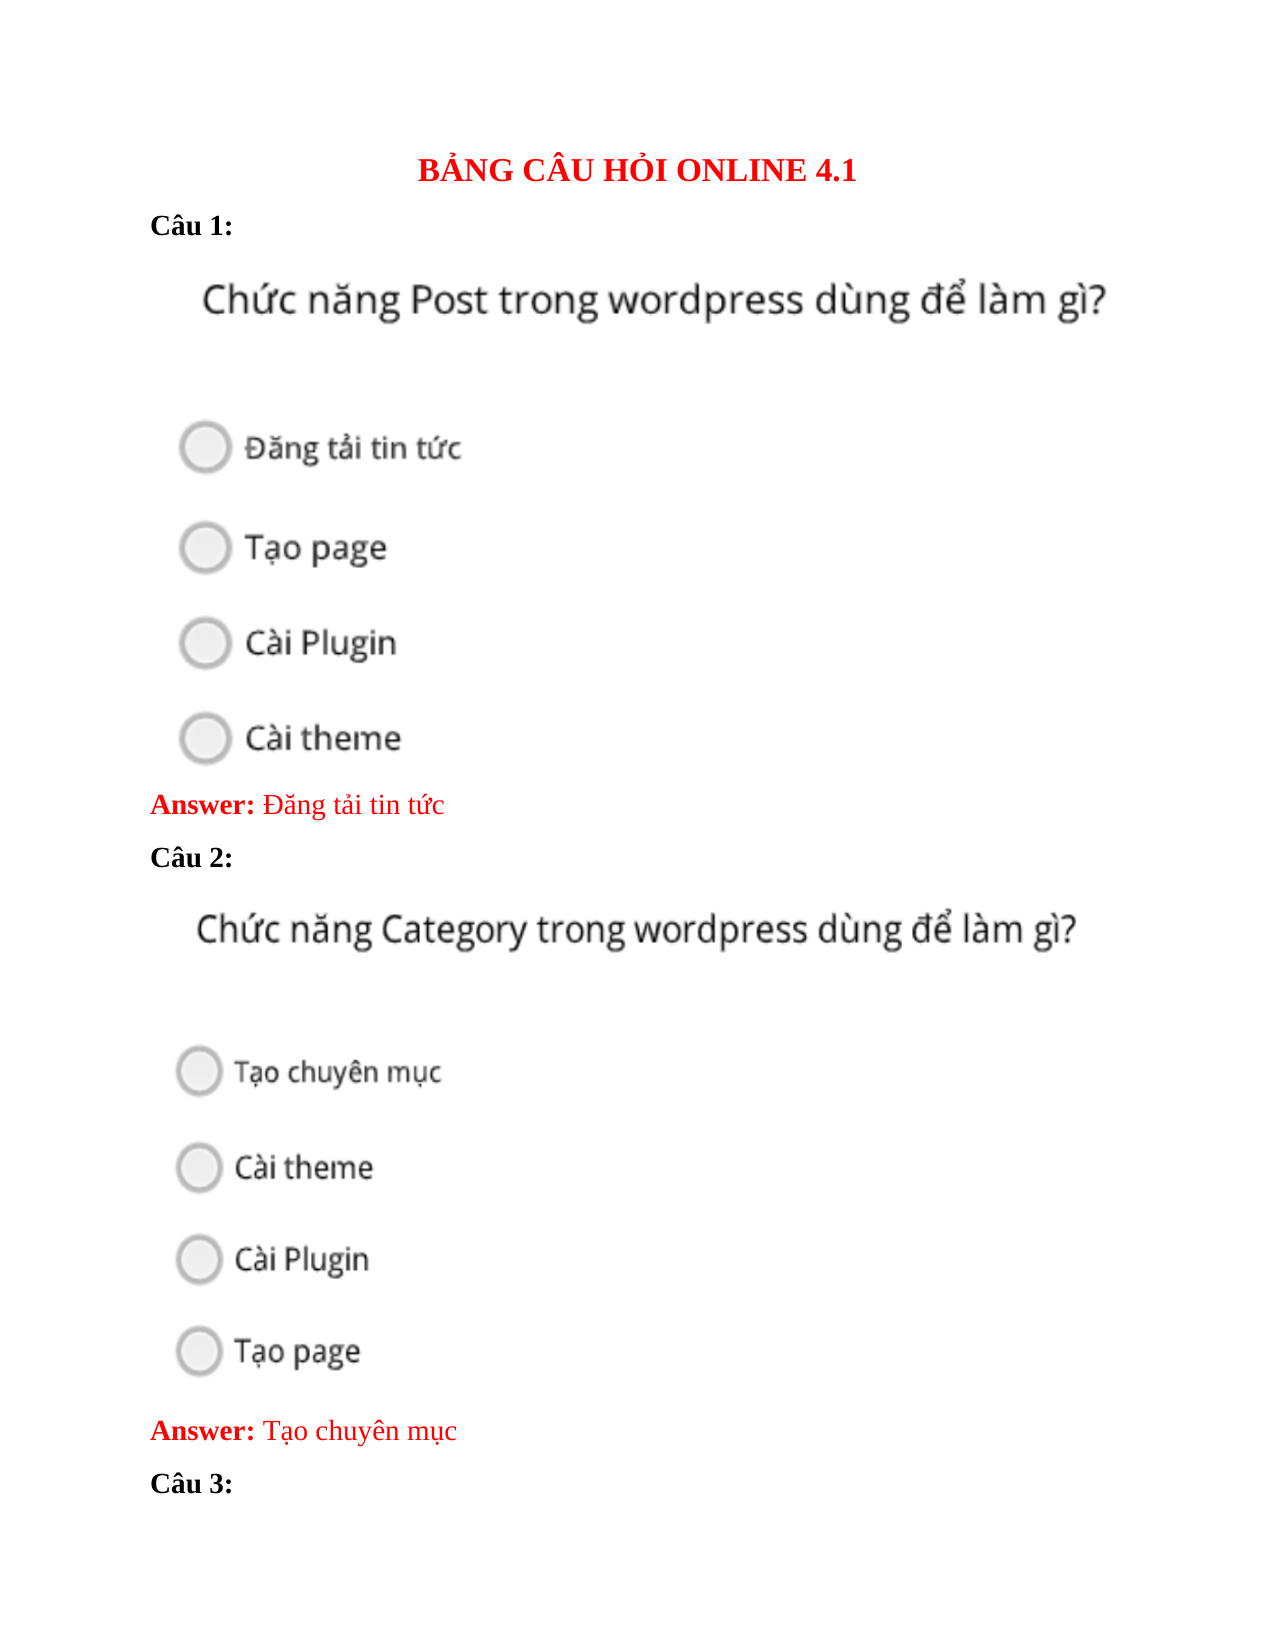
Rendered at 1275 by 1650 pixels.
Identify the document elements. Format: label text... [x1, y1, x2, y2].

text Answer: Tạo chuyên mục [150, 1413, 1125, 1447]
text Câu 3: [150, 1466, 1125, 1499]
text Câu 1: [150, 208, 1125, 242]
text Câu 2: [150, 840, 1125, 873]
text BẢNG CÂU HỎI ONLINE 4.1 [150, 150, 1125, 188]
picture [150, 892, 1125, 1395]
picture [150, 260, 1125, 769]
text Answer: Đăng tải tin tức [150, 787, 1125, 821]
